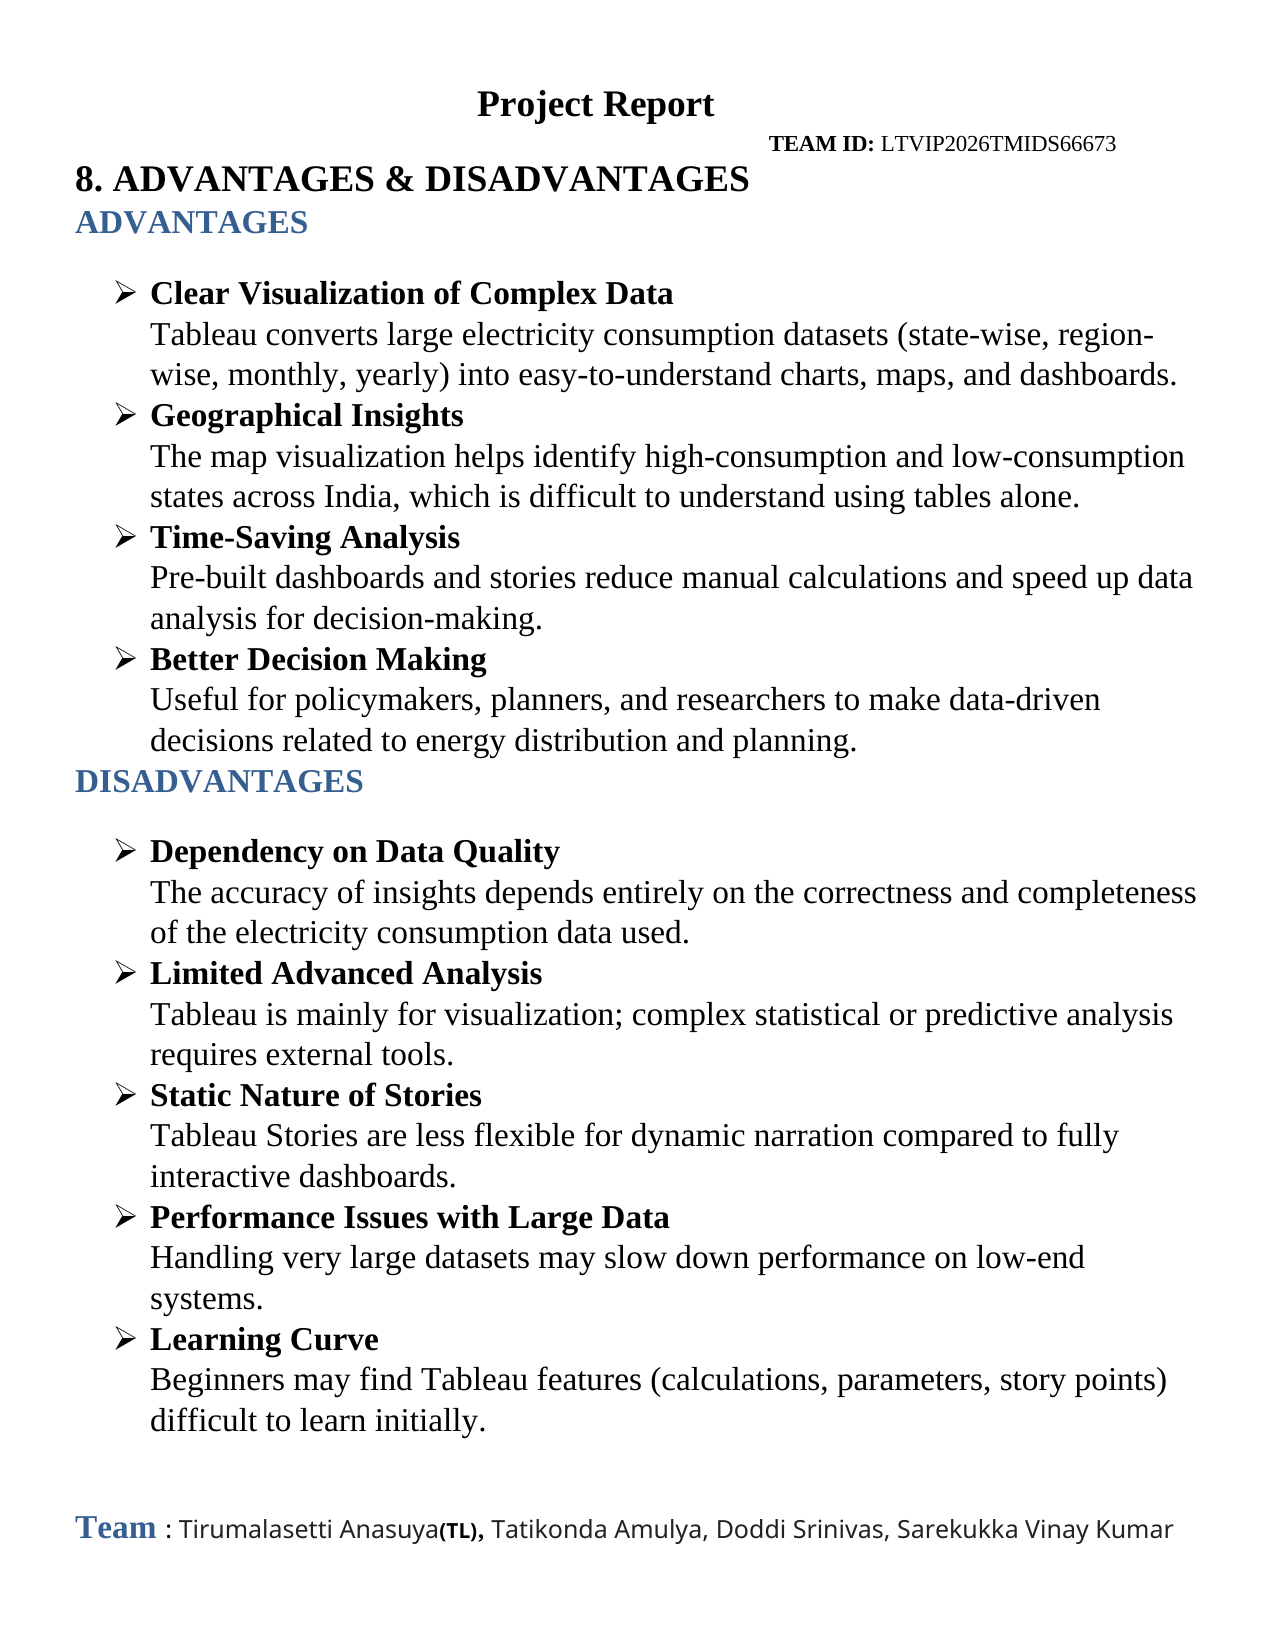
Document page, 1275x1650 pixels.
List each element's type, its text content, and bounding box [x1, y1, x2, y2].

text 8. ADVANTAGES & DISADVANTAGES [75, 157, 1200, 200]
list Learning Curve Beginners may find Tableau features (calculations, parameters, story points) difficult to learn initially. [112, 1319, 1200, 1438]
list Better Decision Making Useful for policymakers, planners, and researchers to make data-driven decisions related to energy distribution and planning. [112, 639, 1200, 759]
text DISADVANTAGES [75, 761, 1200, 830]
list Static Nature of Stories Tableau Stories are less flexible for dynamic narration compared to fully interactive dashboards. [112, 1075, 1200, 1195]
list Performance Issues with Large Data Handling very large datasets may slow down performance on low-end systems. [112, 1197, 1200, 1317]
list Time-Saving Analysis Pre-built dashboards and stories reduce manual calculations and speed up data analysis for decision-making. [112, 517, 1200, 637]
list Limited Advanced Analysis Tableau is mainly for visualization; complex statistical or predictive analysis requires external tools. [112, 953, 1200, 1073]
list Dependency on Data Quality The accuracy of insights depends entirely on the correctness and completeness of the electricity consumption data used. [112, 831, 1200, 951]
list Clear Visualization of Complex Data Tableau converts large electricity consumption datasets (state-wise, region-wise, monthly, yearly) into easy-to-understand charts, maps, and dashboards. [112, 273, 1200, 393]
text ADVANTAGES [75, 202, 1200, 241]
list Geographical Insights The map visualization helps identify high-consumption and low-consumption states across India, which is difficult to understand using tables alone. [112, 395, 1200, 515]
